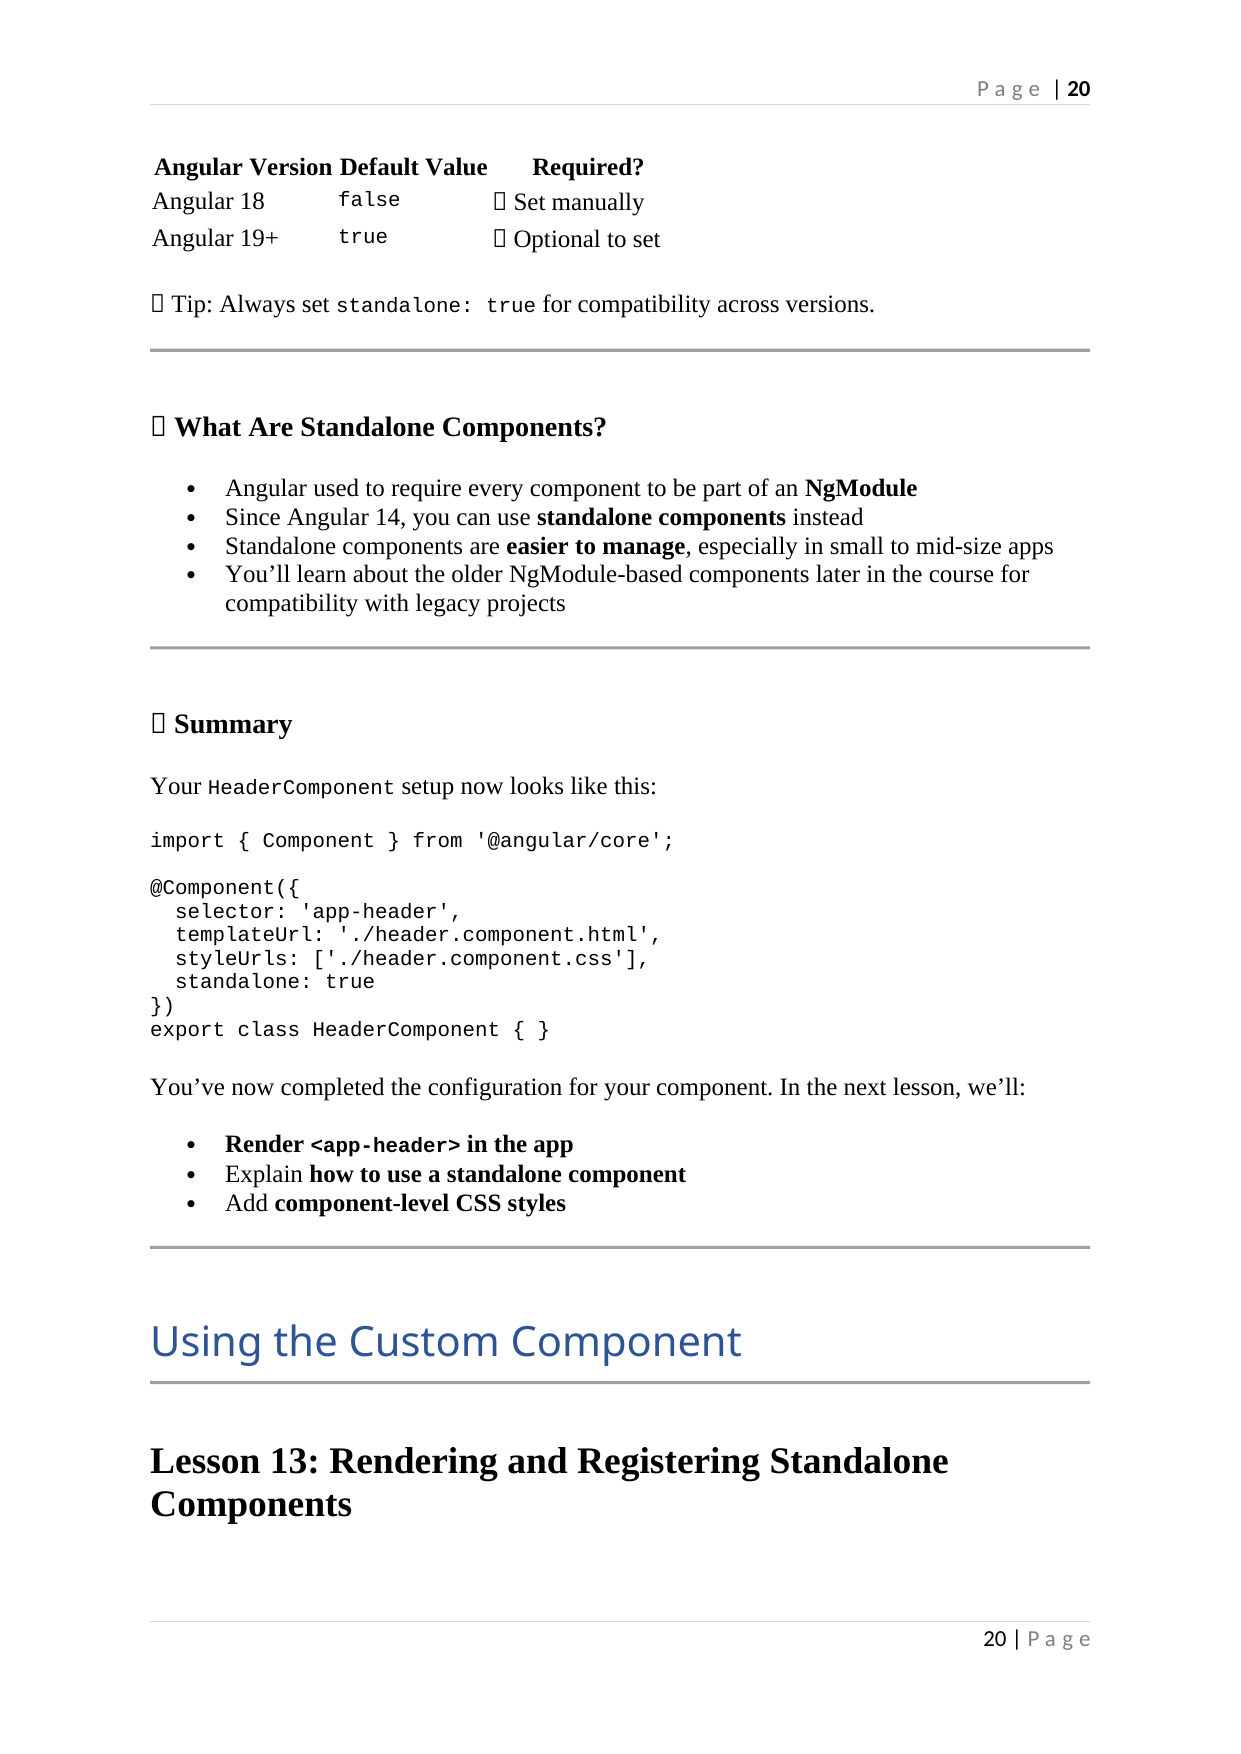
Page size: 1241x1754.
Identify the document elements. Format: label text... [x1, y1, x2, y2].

text export class HeaderComponent { } [150, 1019, 1090, 1042]
list Render <app-header> in the app [187, 1129, 1090, 1159]
table_cell Angular 18 [150, 182, 336, 219]
list Standalone components are easier to manage, especially in small to mid-size apps [187, 531, 1090, 559]
text Lesson 13: Rendering and Registering Standalone Components [150, 1438, 1090, 1524]
text @Component({ [150, 877, 1090, 901]
text Your HeaderComponent setup now looks like this: [150, 771, 1090, 801]
table_cell false [336, 182, 490, 219]
list Since Angular 14, you can use standalone components instead [187, 502, 1090, 531]
table_cell Angular 19+ [150, 219, 336, 256]
text standalone: true [150, 972, 1090, 995]
table_header Default Value [336, 150, 490, 182]
text selector: 'app-header', [150, 901, 1090, 924]
text templateUrl: './header.component.html', [150, 924, 1090, 948]
text styleUrls: ['./header.component.css'], [150, 948, 1090, 972]
table_cell true [336, 219, 490, 256]
text import { Component } from '@angular/core'; [150, 830, 1090, 853]
list Angular used to require every component to be part of an NgModule [187, 473, 1090, 502]
table_cell ✅ Optional to set [490, 219, 686, 256]
text ✅ Summary [150, 703, 1090, 742]
table_header Required? [490, 150, 686, 182]
list Add component-level CSS styles [187, 1188, 1090, 1217]
text ✅ Tip: Always set standalone: true for compatibility across versions. [150, 285, 1090, 319]
text 🧠 What Are Standalone Components? [150, 406, 1090, 444]
list Explain how to use a standalone component [187, 1159, 1090, 1188]
subtitle Using the Custom Component [150, 1311, 1090, 1368]
list You’ll learn about the older NgModule-based components later in the course for compatibility with legacy projects [187, 559, 1090, 617]
table_cell ✅ Set manually [490, 182, 686, 219]
text }) [150, 995, 1090, 1019]
table_header Angular Version [150, 150, 336, 182]
text You’ve now completed the configuration for your component. In the next lesson, we’ll: [150, 1072, 1090, 1100]
